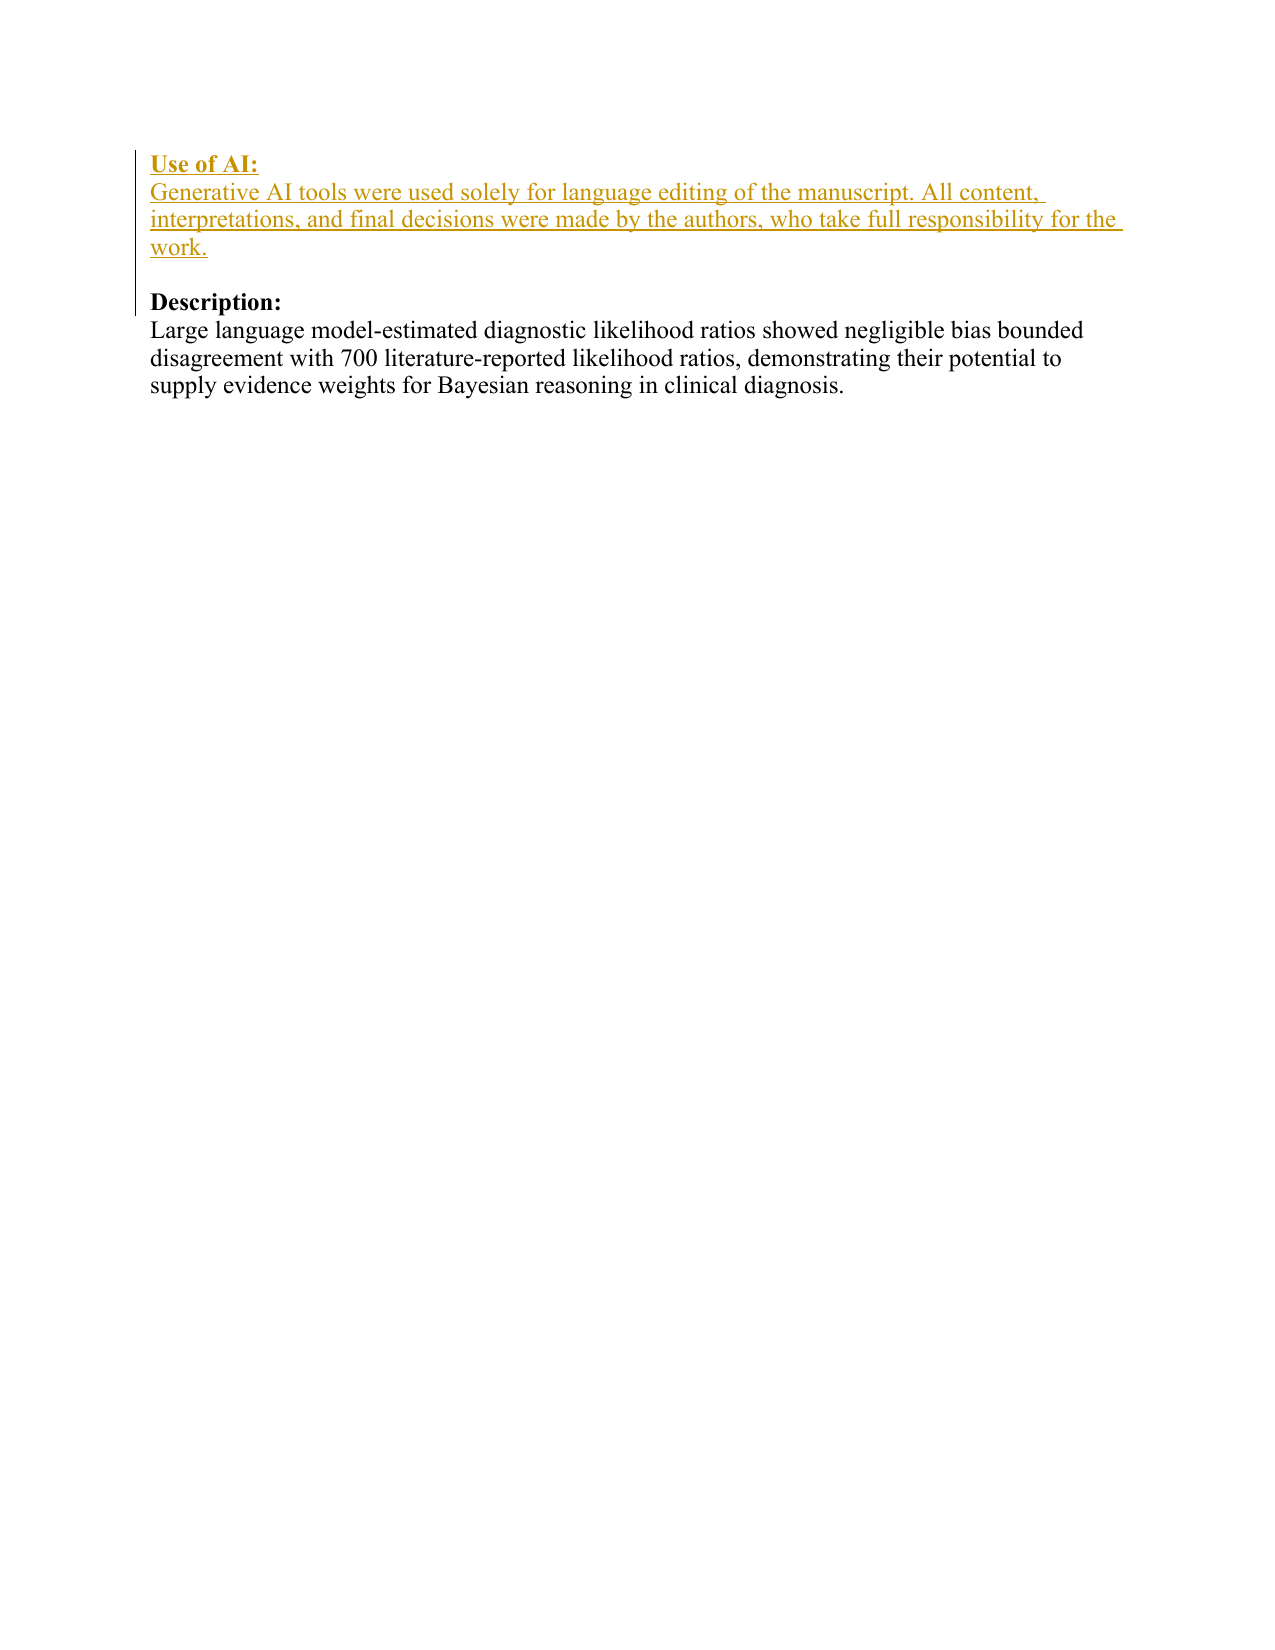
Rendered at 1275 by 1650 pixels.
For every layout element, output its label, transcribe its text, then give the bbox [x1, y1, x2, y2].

text Description: [150, 288, 1125, 316]
text Large language model-estimated diagnostic likelihood ratios showed negligible bias bounded disagreement with 700 literature-reported likelihood ratios, demonstrating their potential to supply evidence weights for Bayesian reasoning in clinical diagnosis. [150, 316, 1125, 399]
